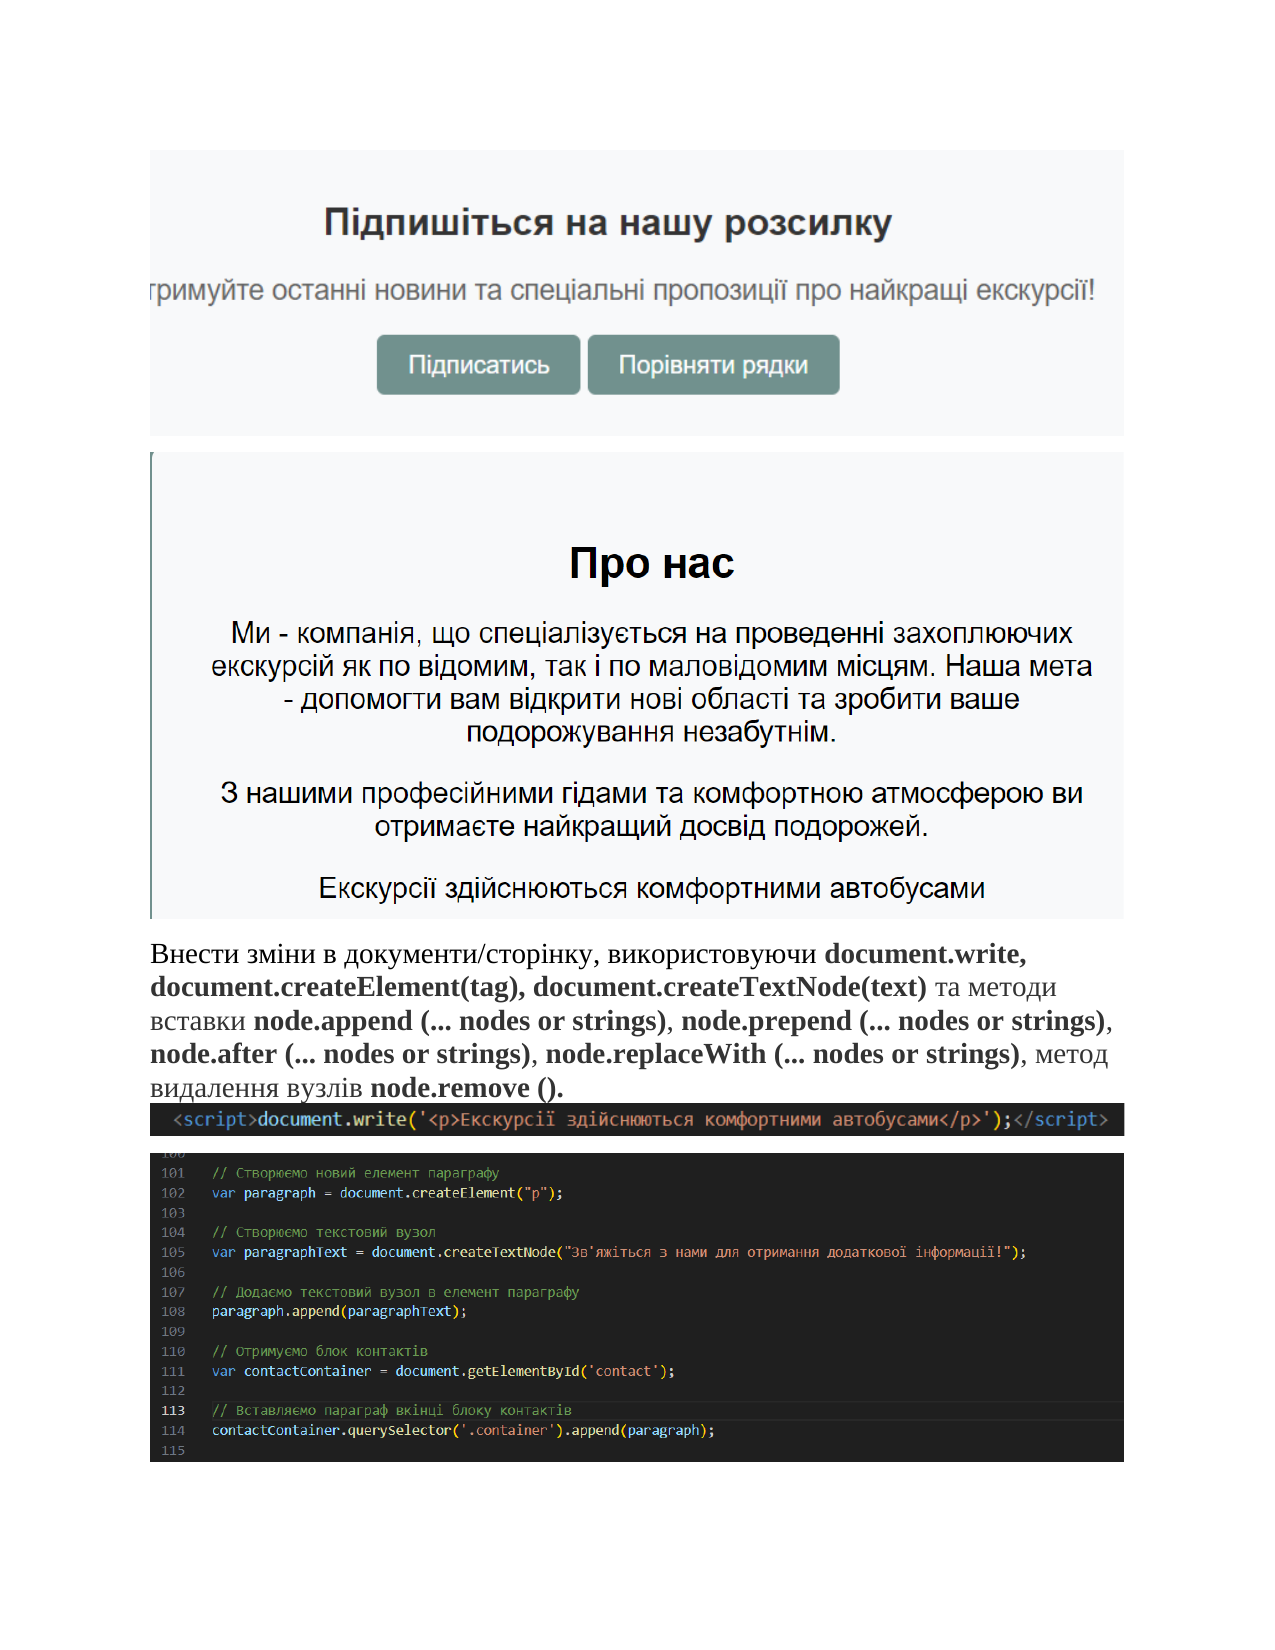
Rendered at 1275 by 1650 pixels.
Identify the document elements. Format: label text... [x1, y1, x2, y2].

picture [150, 150, 1124, 436]
picture [150, 452, 1124, 919]
text Внести зміни в документи/сторінку, використовуючи document.write, [150, 936, 1125, 969]
text document.createElement(tag), document.createTextNode(text) та методи вставки node.append (... nodes or strings), node.prepend (... nodes or strings), node.after (... nodes or strings), node.replaceWith (... nodes or strings), метод видалення вузлів node.remove (). [150, 969, 1125, 1103]
picture [150, 1103, 1125, 1136]
picture [150, 1153, 1124, 1462]
